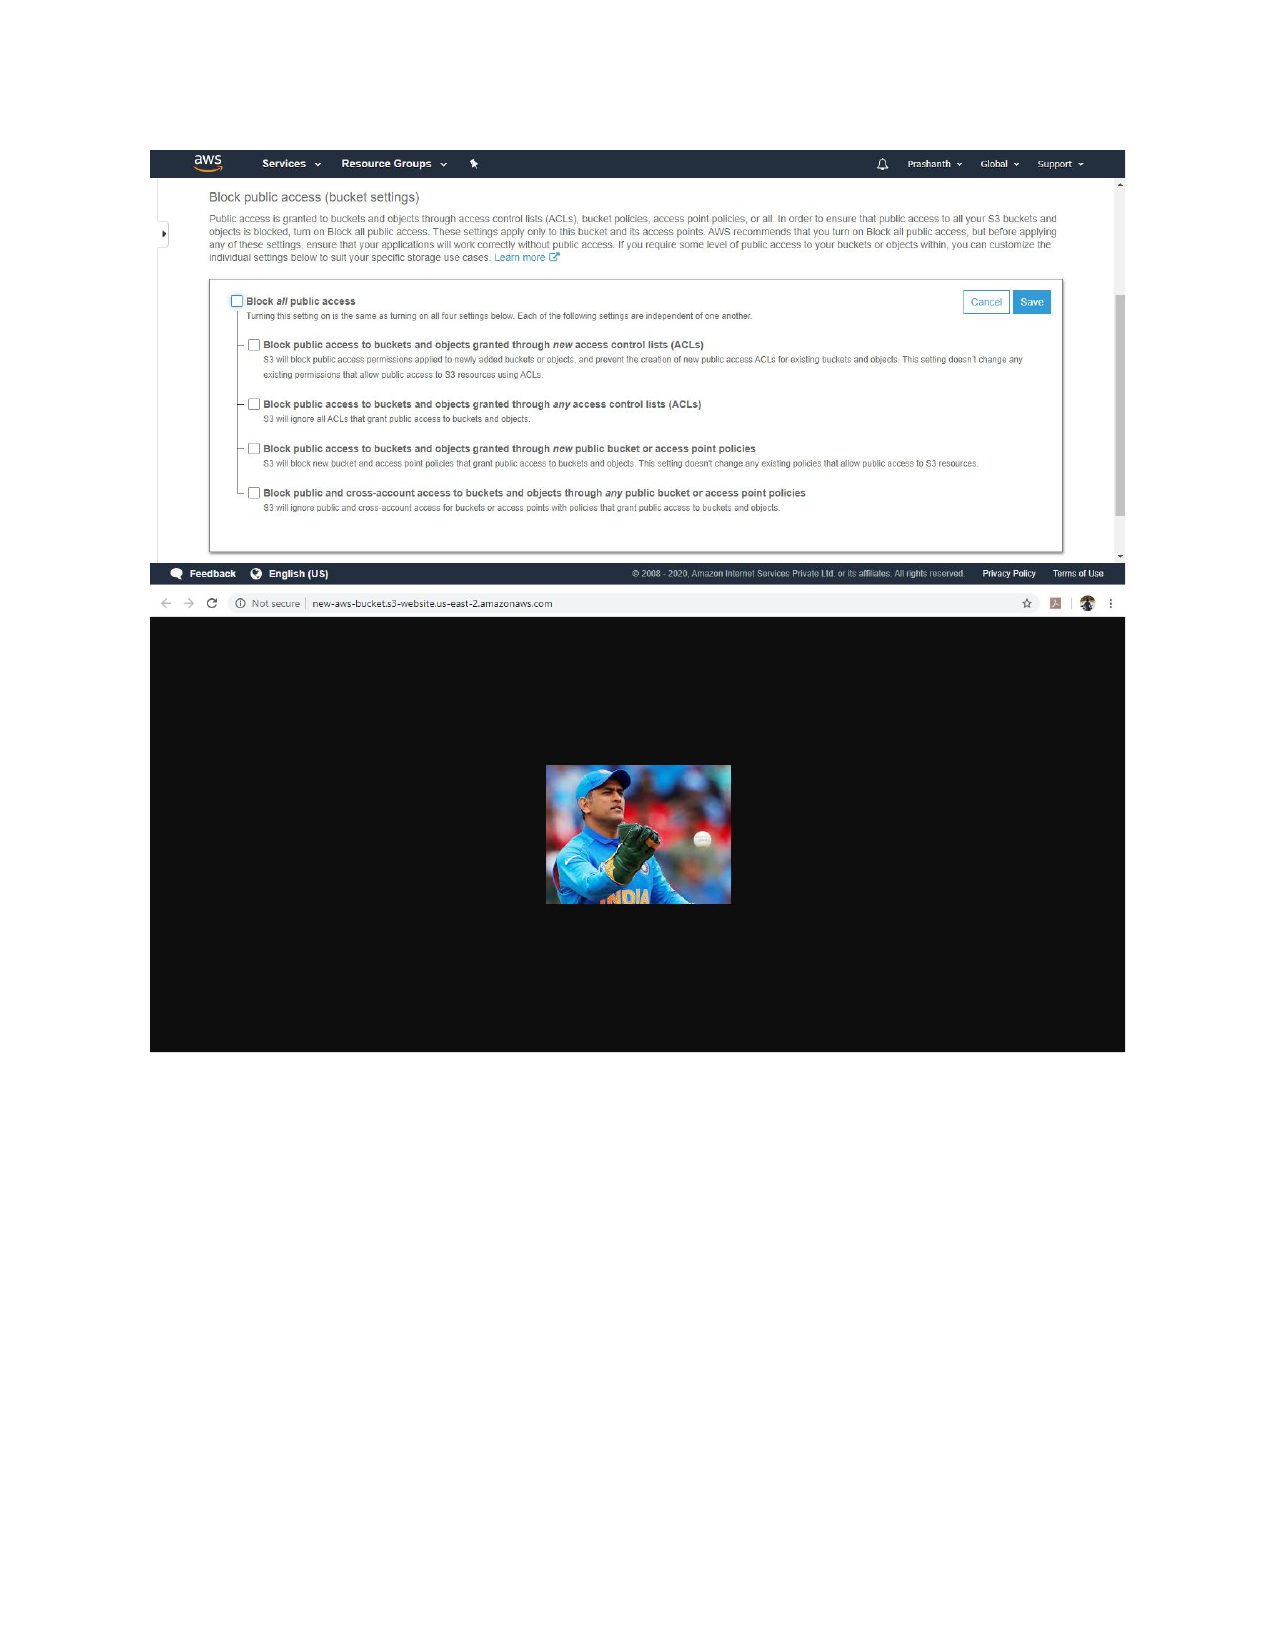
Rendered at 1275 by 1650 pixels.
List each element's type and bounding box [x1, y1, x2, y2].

picture [150, 591, 1125, 1057]
picture [150, 150, 1125, 587]
